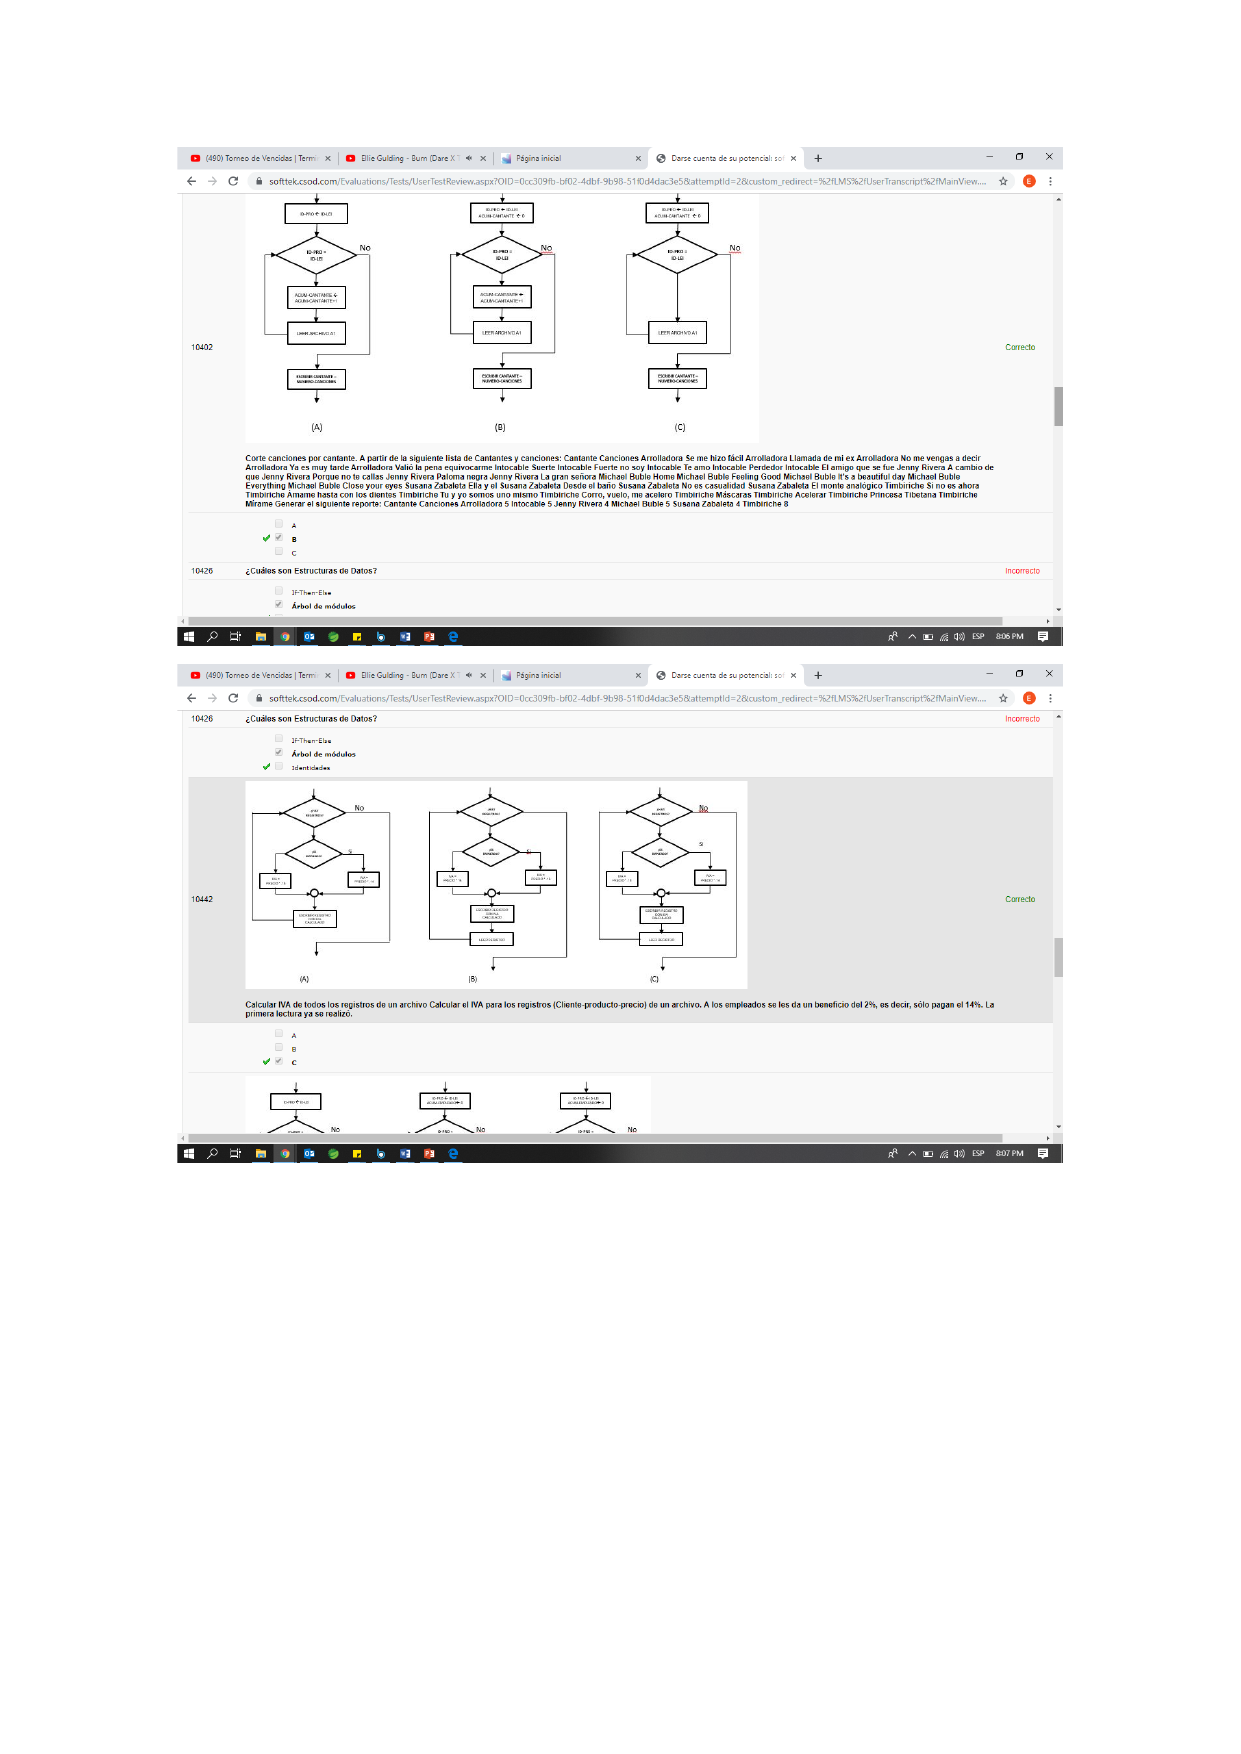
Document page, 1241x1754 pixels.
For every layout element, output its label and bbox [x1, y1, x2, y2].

picture [177, 147, 1063, 646]
picture [177, 664, 1063, 1163]
